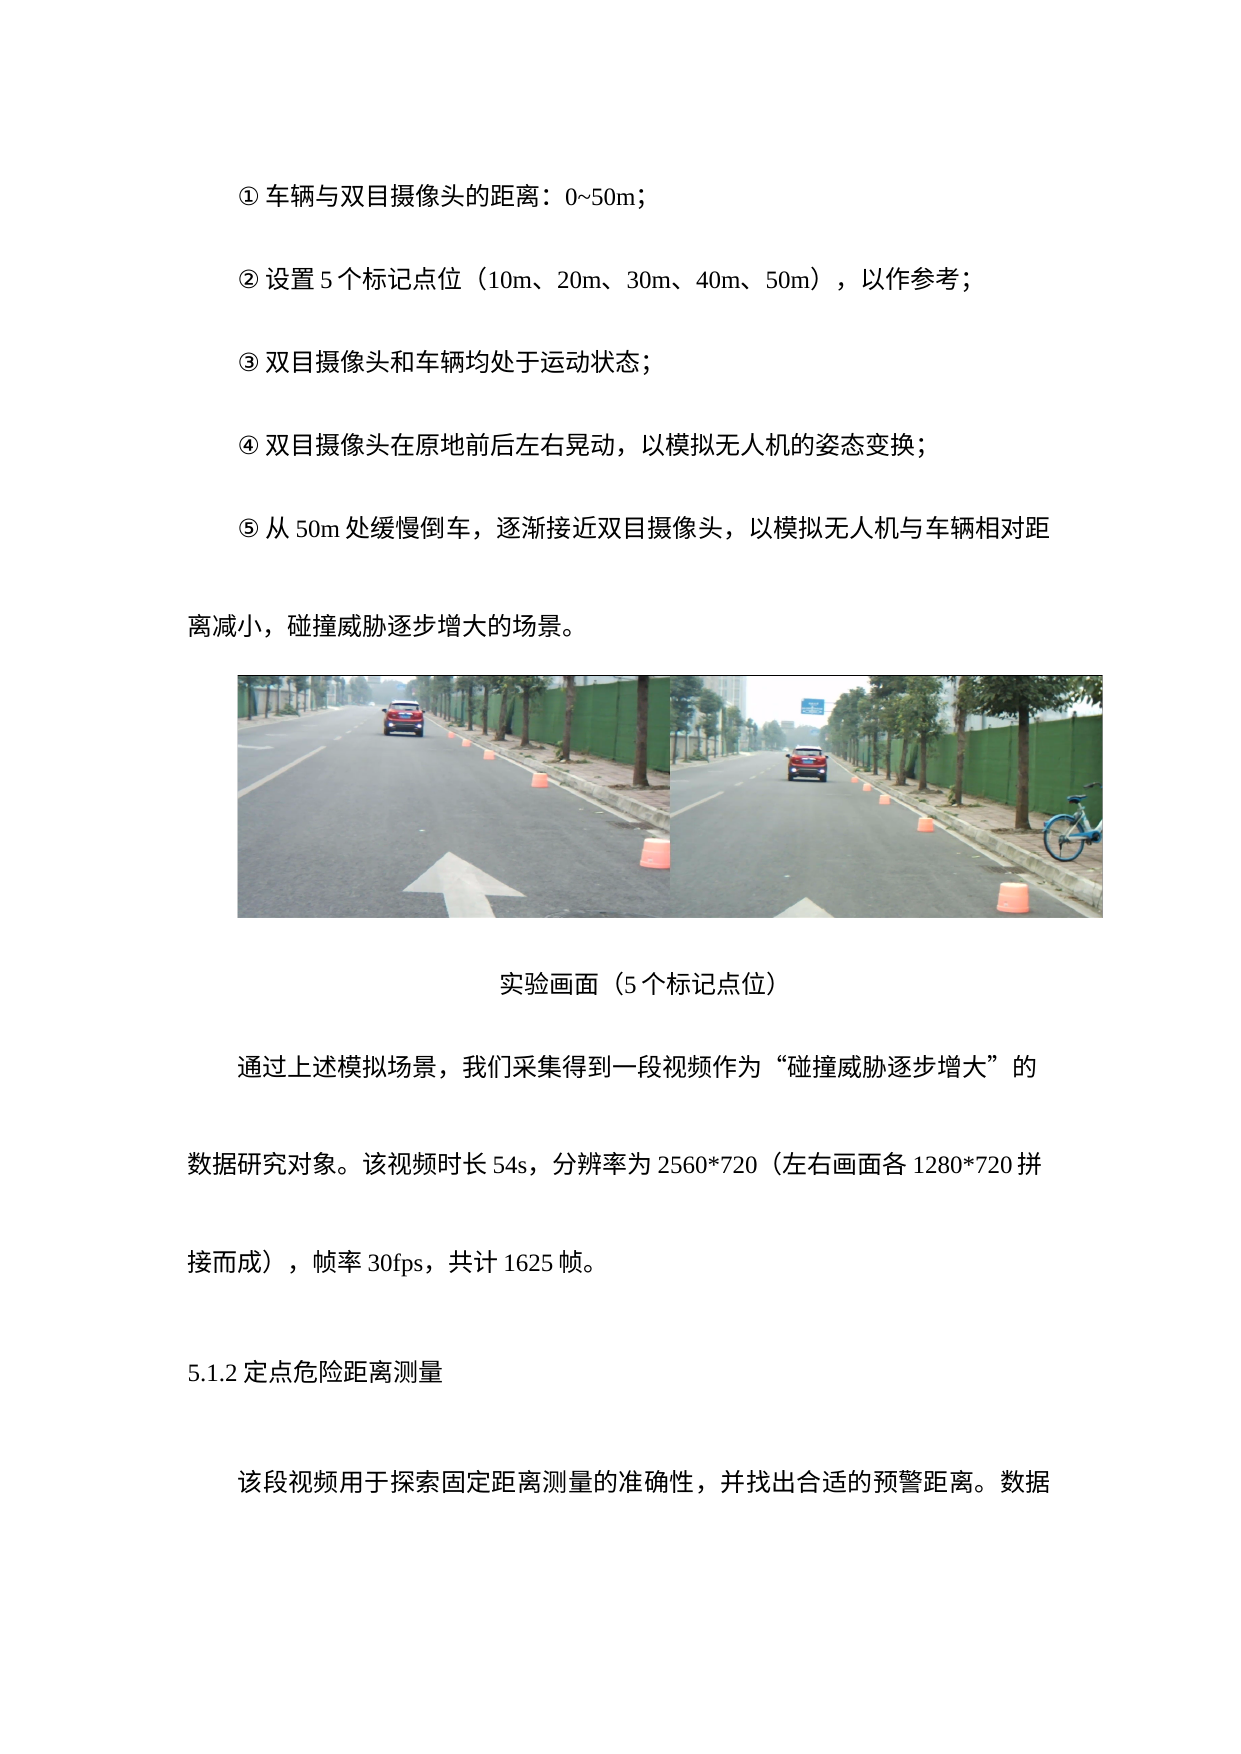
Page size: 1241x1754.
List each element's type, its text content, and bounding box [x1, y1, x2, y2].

text ③双目摄像头和车辆均处于运动状态； [187, 328, 1053, 393]
text ④双目摄像头在原地前后左右晃动，以模拟无人机的姿态变换； [187, 411, 1053, 476]
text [187, 1448, 1053, 1513]
subtitle 5.1.2 定点危险距离测量 [187, 1338, 1053, 1403]
text 通过上述模拟场景，我们采集得到一段视频作为“碰撞威胁逐步增大”的数据研究对象。该视频时长54s，分辨率为2560*720（左右画面各1280*720拼接而成），帧率30fps，共计1625帧。 [187, 1033, 1053, 1293]
text ②设置5个标记点位（10m、20m、30m、40m、50m），以作参考； [187, 245, 1053, 310]
picture [237, 675, 1103, 918]
text ⑤从50m处缓慢倒车，逐渐接近双目摄像头，以模拟无人机与车辆相对距离减小，碰撞威胁逐步增大的场景。 [187, 494, 1053, 657]
text ①车辆与双目摄像头的距离：0~50m； [187, 162, 1053, 227]
text 实验画面（5个标记点位） [187, 950, 1053, 1015]
